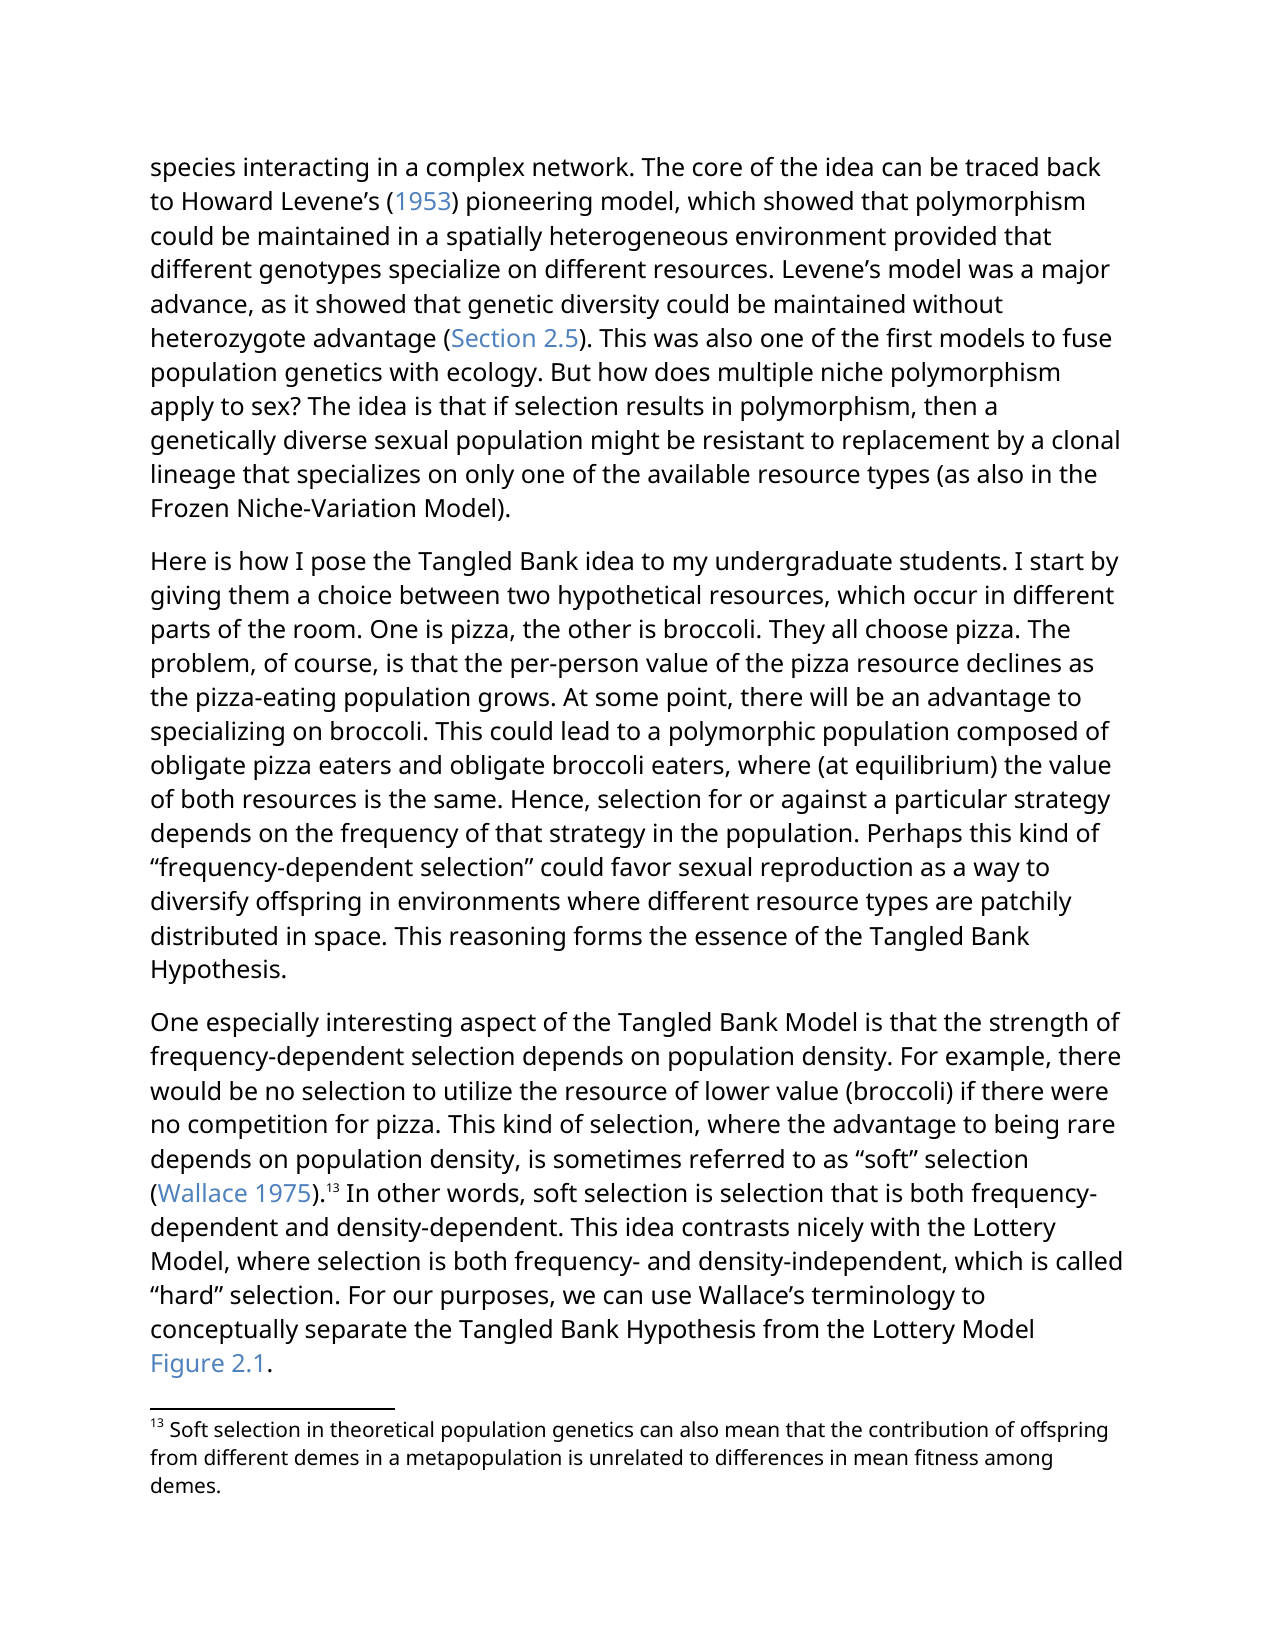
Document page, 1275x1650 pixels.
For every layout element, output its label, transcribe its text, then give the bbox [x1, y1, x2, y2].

text A conceptually similar model was independently developed by Graham Bell: the Tangled Bank Hypothesis (1982). Bell nabbed the name from the last paragraph of the Origin of Species, in which Darwin imagines life as an “entangled bank” of species interacting in a complex network. The core of the idea can be traced back to Howard Levene’s (1953) pioneering model, which showed that polymorphism could be maintained in a spatially heterogeneous environment provided that different genotypes specialize on different resources. Levene’s model was a major advance, as it showed that genetic diversity could be maintained without heterozygote advantage (Section 2.5). This was also one of the first models to fuse population genetics with ecology. But how does multiple niche polymorphism apply to sex? The idea is that if selection results in polymorphism, then a genetically diverse sexual population might be resistant to replacement by a clonal lineage that specializes on only one of the available resource types (as also in the Frozen Niche-Variation Model). [150, 150, 1125, 525]
text Here is how I pose the Tangled Bank idea to my undergraduate students. I start by giving them a choice between two hypothetical resources, which occur in different parts of the room. One is pizza, the other is broccoli. They all choose pizza. The problem, of course, is that the per-person value of the pizza resource declines as the pizza-eating population grows. At some point, there will be an advantage to specializing on broccoli. This could lead to a polymorphic population composed of obligate pizza eaters and obligate broccoli eaters, where (at equilibrium) the value of both resources is the same. Hence, selection for or against a particular strategy depends on the frequency of that strategy in the population. Perhaps this kind of “frequency-dependent selection” could favor sexual reproduction as a way to diversify offspring in environments where different resource types are patchily distributed in space. This reasoning forms the essence of the Tangled Bank Hypothesis. [150, 543, 1125, 986]
text One especially interesting aspect of the Tangled Bank Model is that the strength of frequency-dependent selection depends on population density. For example, there would be no selection to utilize the resource of lower value (broccoli) if there were no competition for pizza. This kind of selection, where the advantage to being rare depends on population density, is sometimes referred to as “soft” selection (Wallace 1975). In other words, soft selection is selection that is both frequency-dependent and density-dependent. This idea contrasts nicely with the Lottery Model, where selection is both frequency- and density-independent, which is called “hard” selection. For our purposes, we can use Wallace’s terminology to conceptually separate the Tangled Bank Hypothesis from the Lottery Model Figure 2.1. [150, 1005, 1125, 1380]
